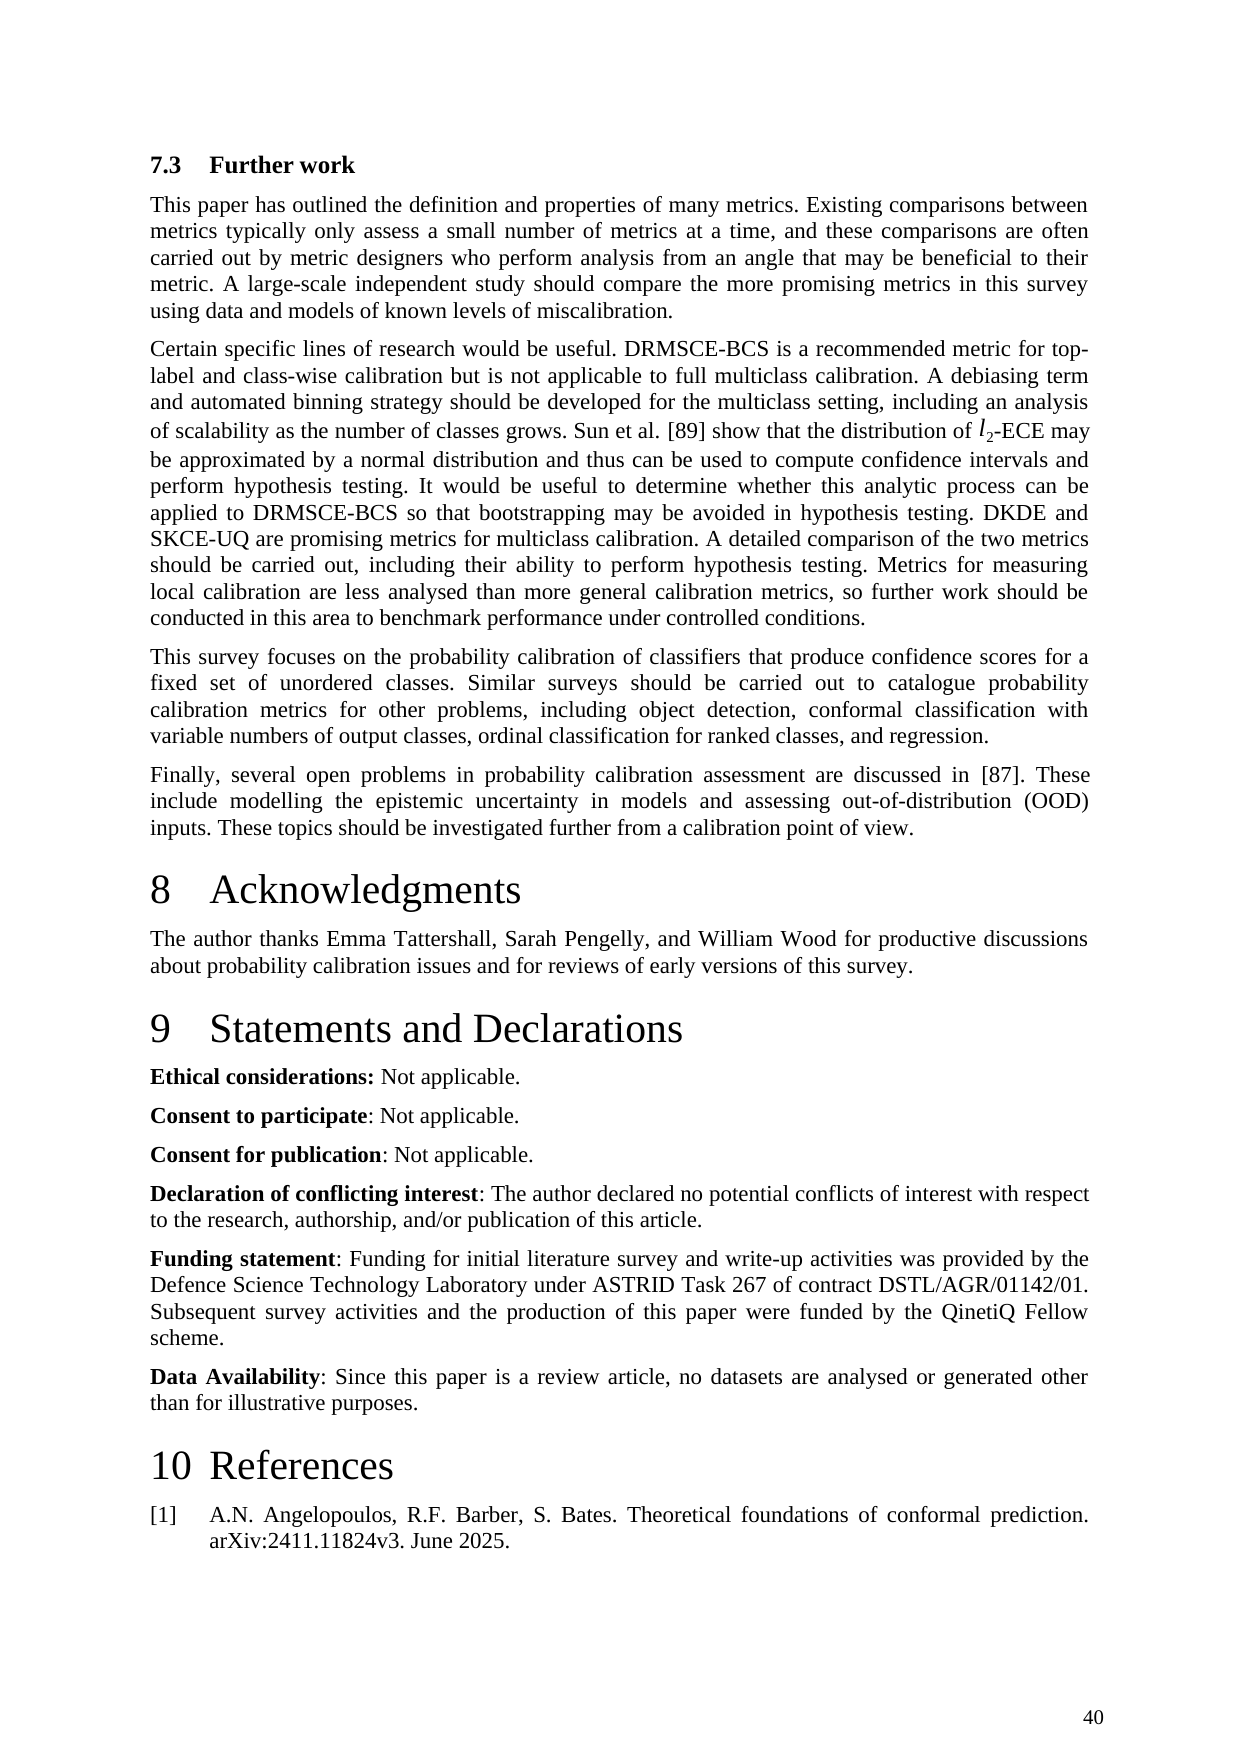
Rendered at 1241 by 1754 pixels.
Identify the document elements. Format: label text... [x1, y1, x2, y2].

text Ethical considerations: Not applicable. [150, 1063, 1090, 1090]
subtitle References [150, 1441, 1090, 1489]
text Funding statement: Funding for initial literature survey and write-up activities was provided by the Defence Science Technology Laboratory under ASTRID Task 267 of contract DSTL/AGR/01142/01. Subsequent survey activities and the production of this paper were funded by the QinetiQ Fellow scheme. [150, 1245, 1090, 1351]
text The author thanks Emma Tattershall, Sarah Pengelly, and William Wood for productive discussions about probability calibration issues and for reviews of early versions of this survey. [150, 925, 1090, 978]
subtitle Further work [150, 150, 1090, 179]
subtitle Statements and Declarations [150, 1003, 1090, 1051]
text Certain specific lines of research would be useful. DRMSCE-BCS is a recommended metric for top-label and class-wise calibration but is not applicable to full multiclass calibration. A debiasing term and automated binning strategy should be developed for the multiclass setting, including an analysis of scalability as the number of classes grows. Sun et al. [89] show that the distribution of -ECE may be approximated by a normal distribution and thus can be used to compute confidence intervals and perform hypothesis testing. It would be useful to determine whether this analytic process can be applied to DRMSCE-BCS so that bootstrapping may be avoided in hypothesis testing. DKDE and SKCE-UQ are promising metrics for multiclass calibration. A detailed comparison of the two metrics should be carried out, including their ability to perform hypothesis testing. Metrics for measuring local calibration are less analysed than more general calibration metrics, so further work should be conducted in this area to benchmark performance under controlled conditions. [150, 336, 1090, 630]
text Consent for publication: Not applicable. [150, 1141, 1090, 1167]
text Finally, several open problems in probability calibration assessment are discussed in [87]. These include modelling the epistemic uncertainty in models and assessing out-of-distribution (OOD) inputs. These topics should be investigated further from a calibration point of view. [150, 761, 1090, 840]
text This paper has outlined the definition and properties of many metrics. Existing comparisons between metrics typically only assess a small number of metrics at a time, and these comparisons are often carried out by metric designers who perform analysis from an angle that may be beneficial to their metric. A large-scale independent study should compare the more promising metrics in this survey using data and models of known levels of miscalibration. [150, 191, 1090, 323]
list A.N. Angelopoulos, R.F. Barber, S. Bates. Theoretical foundations of conformal prediction. arXiv:2411.11824v3. June 2025. [150, 1501, 1090, 1554]
subtitle Acknowledgments [150, 865, 1090, 913]
text This survey focuses on the probability calibration of classifiers that produce confidence scores for a fixed set of unordered classes. Similar surveys should be carried out to catalogue probability calibration metrics for other problems, including object detection, conformal classification with variable numbers of output classes, ordinal classification for ranked classes, and regression. [150, 643, 1090, 748]
text Data Availability: Since this paper is a review article, no datasets are analysed or generated other than for illustrative purposes. [150, 1363, 1090, 1416]
text Declaration of conflicting interest: The author declared no potential conflicts of interest with respect to the research, authorship, and/or publication of this article. [150, 1180, 1090, 1233]
text Consent to participate: Not applicable. [150, 1102, 1090, 1129]
